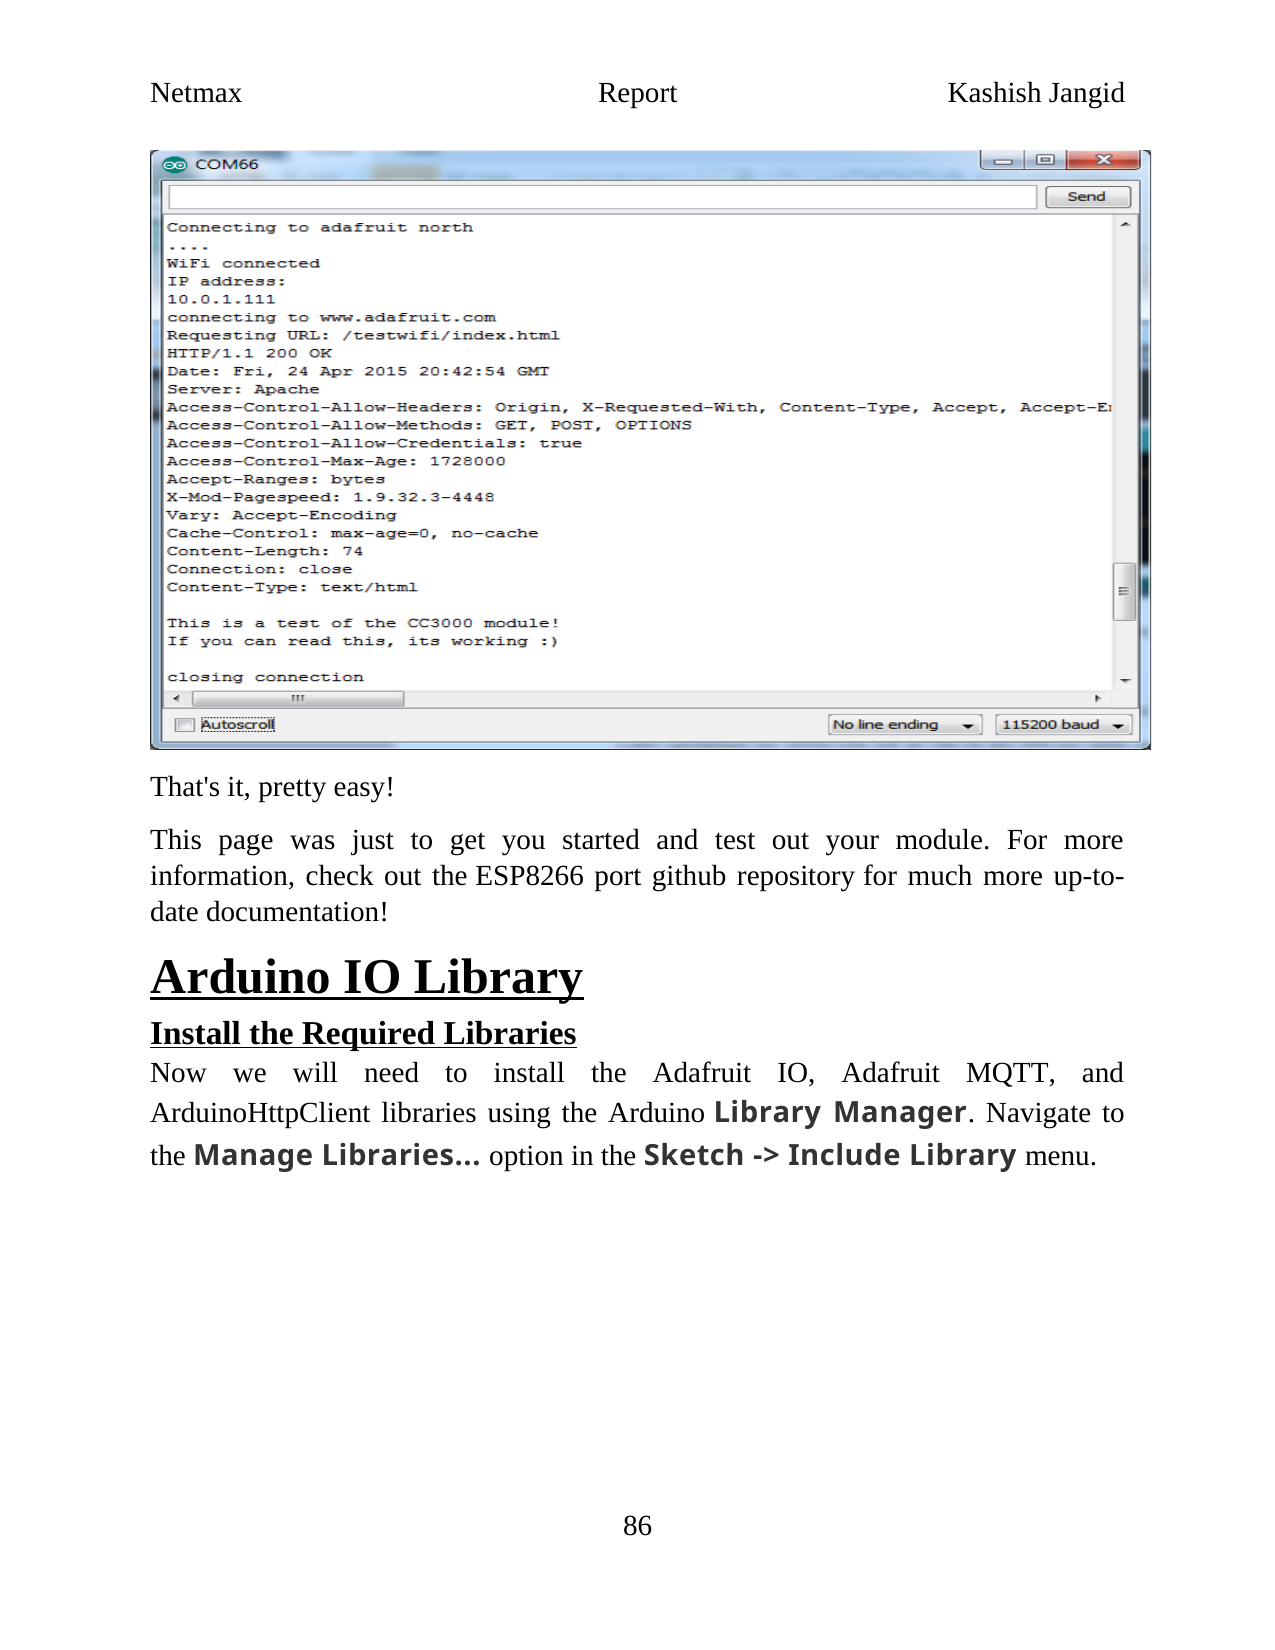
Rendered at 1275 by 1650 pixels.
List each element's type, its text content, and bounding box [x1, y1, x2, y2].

subtitle Arduino IO Library [150, 947, 1125, 1005]
text Now we will need to install the Adafruit IO, Adafruit MQTT, and ArduinoHttpClient libraries using the Arduino Library Manager. Navigate to the Manage Libraries... option in the Sketch -> Include Library menu. [150, 1055, 1125, 1174]
text That's it, pretty easy! [150, 769, 1125, 803]
subtitle Install the Required Libraries [150, 1013, 1125, 1052]
text This page was just to get you started and test out your module. For more information, check out the ESP8266 port github repository for much more up-to-date documentation! [150, 822, 1125, 928]
picture [150, 150, 1152, 750]
